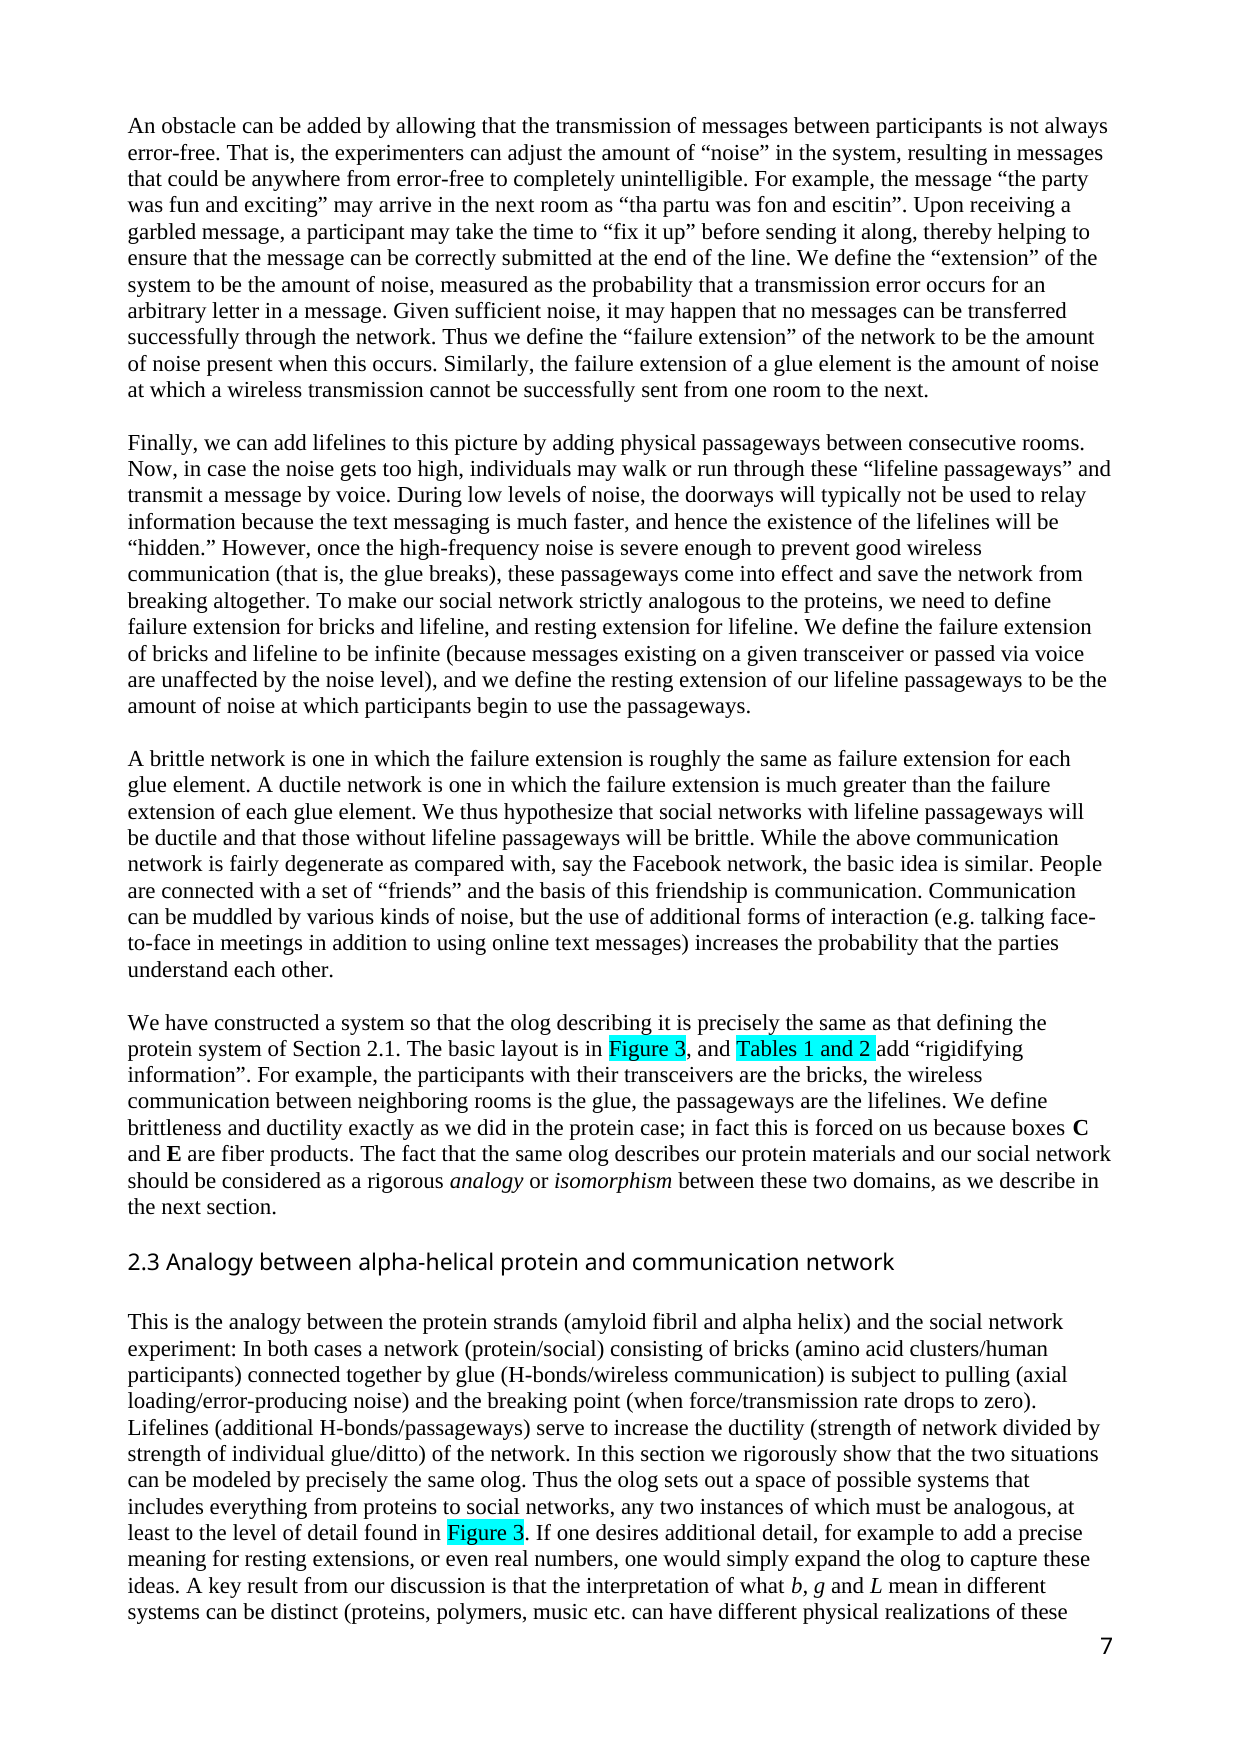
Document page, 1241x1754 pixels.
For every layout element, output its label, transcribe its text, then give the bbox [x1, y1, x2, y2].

text We have constructed a system so that the olog describing it is precisely the same as that defining the protein system of Section 2.1. The basic layout is in Figure 3, and Tables 1 and 2 add “rigidifying information”. For example, the participants with their transceivers are the bricks, the wireless communication between neighboring rooms is the glue, the passageways are the lifelines. We define brittleness and ductility exactly as we did in the protein case; in fact this is forced on us because boxes C and E are fiber products. The fact that the same olog describes our protein materials and our social network should be considered as a rigorous analogy or isomorphism between these two domains, as we describe in the next section. [127, 1008, 1113, 1219]
text A brittle network is one in which the failure extension is roughly the same as failure extension for each glue element. A ductile network is one in which the failure extension is much greater than the failure extension of each glue element. We thus hypothesize that social networks with lifeline passageways will be ductile and that those without lifeline passageways will be brittle. While the above communication network is fairly degenerate as compared with, say the Facebook network, the basic idea is similar. People are connected with a set of “friends” and the basis of this friendship is communication. Communication can be muddled by various kinds of noise, but the use of additional forms of interaction (e.g. talking face-to-face in meetings in addition to using online text messages) increases the probability that the parties understand each other. [127, 745, 1113, 982]
text Finally, we can add lifelines to this picture by adding physical passageways between consecutive rooms. Now, in case the noise gets too high, individuals may walk or run through these “lifeline passageways” and transmit a message by voice. During low levels of noise, the doorways will typically not be used to relay information because the text messaging is much faster, and hence the existence of the lifelines will be “hidden.” However, once the high-frequency noise is severe enough to prevent good wireless communication (that is, the glue breaks), these passageways come into effect and save the network from breaking altogether. To make our social network strictly analogous to the proteins, we need to define failure extension for bricks and lifeline, and resting extension for lifeline. We define the failure extension of bricks and lifeline to be infinite (because messages existing on a given transceiver or passed via voice are unaffected by the noise level), and we define the resting extension of our lifeline passageways to be the amount of noise at which participants begin to use the passageways. [127, 429, 1113, 719]
text 2.3 Analogy between alpha-helical protein and communication network [127, 1246, 1113, 1277]
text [127, 1308, 1113, 1624]
text An obstacle can be added by allowing that the transmission of messages between participants is not always error-free. That is, the experimenters can adjust the amount of “noise” in the system, resulting in messages that could be anywhere from error-free to completely unintelligible. For example, the message “the party was fun and exciting” may arrive in the next room as “tha partu was fon and escitin”. Upon receiving a garbled message, a participant may take the time to “fix it up” before sending it along, thereby helping to ensure that the message can be correctly submitted at the end of the line. We define the “extension” of the system to be the amount of noise, measured as the probability that a transmission error occurs for an arbitrary letter in a message. Given sufficient noise, it may happen that no messages can be transferred successfully through the network. Thus we define the “failure extension” of the network to be the amount of noise present when this occurs. Similarly, the failure extension of a glue element is the amount of noise at which a wireless transmission cannot be successfully sent from one room to the next. [127, 112, 1113, 402]
